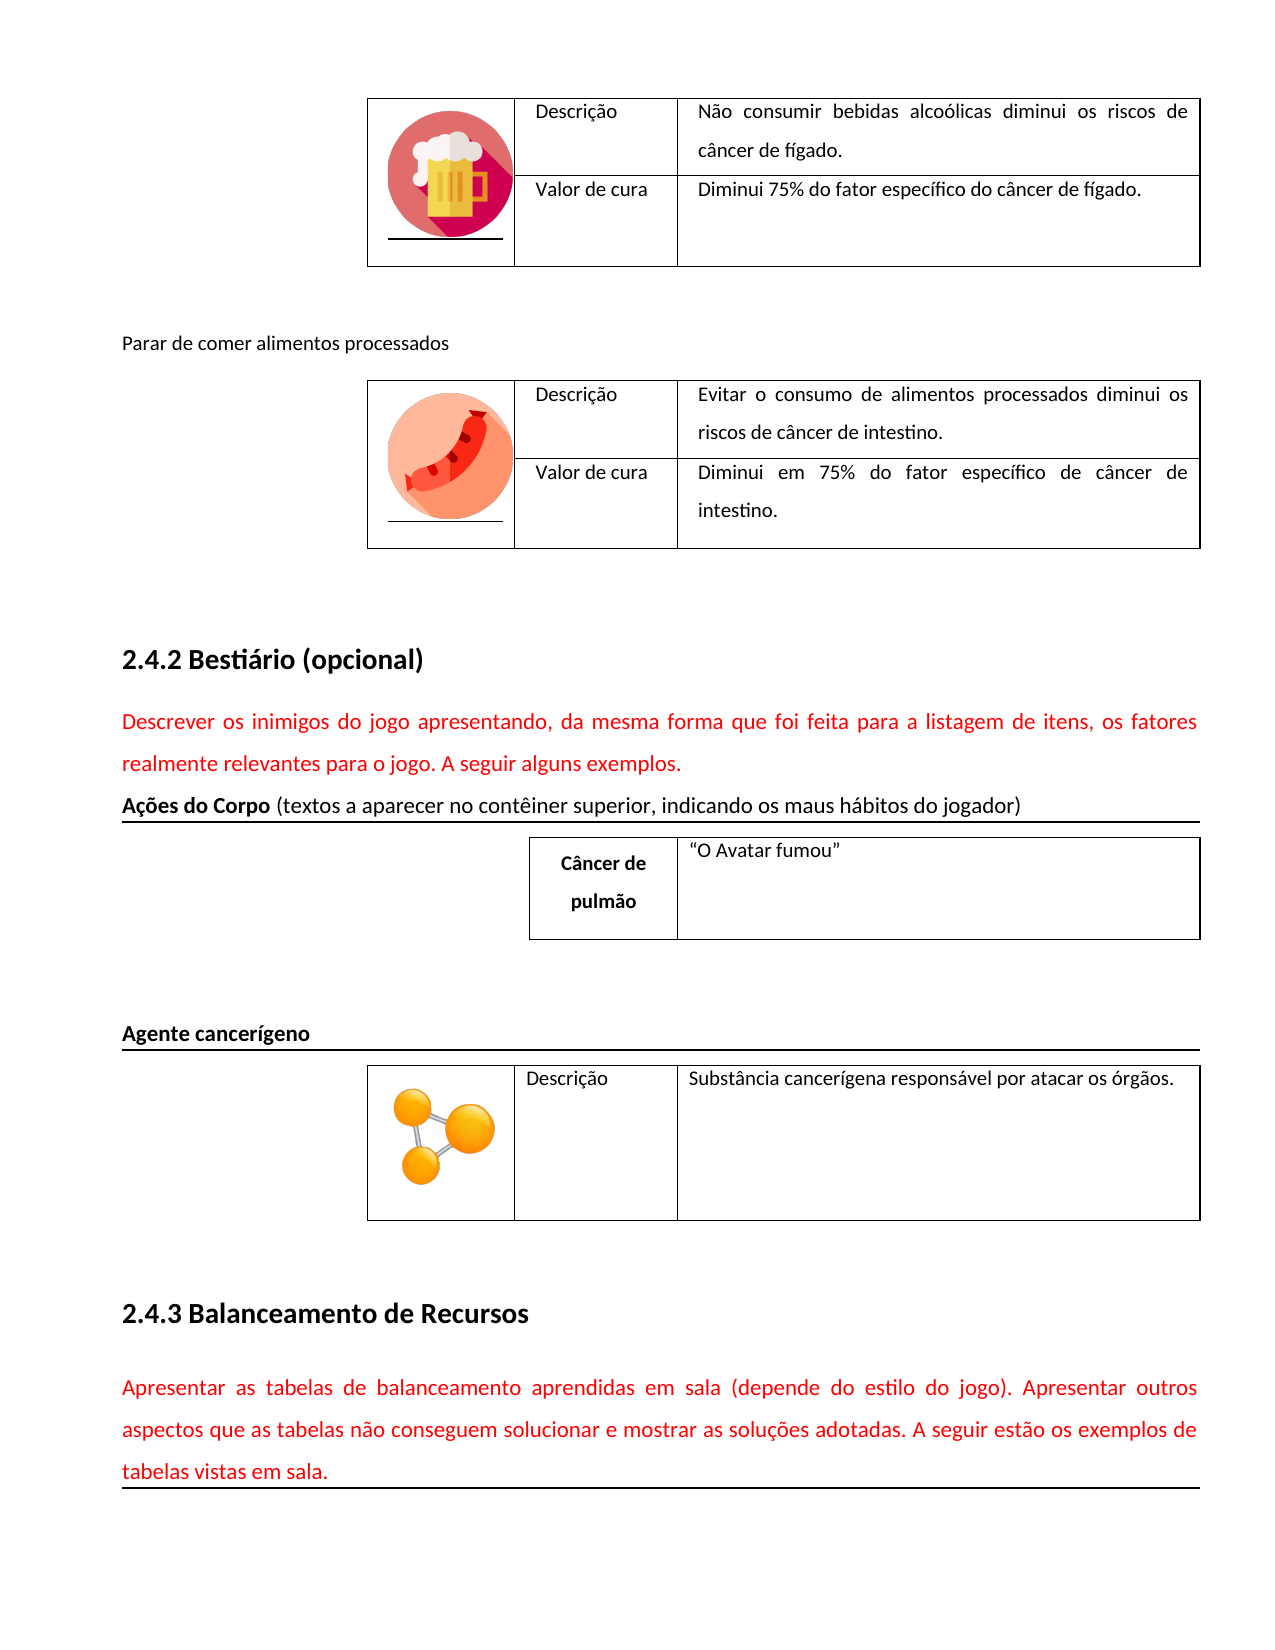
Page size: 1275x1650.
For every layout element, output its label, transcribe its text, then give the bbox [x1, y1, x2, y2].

subtitle 2.4.2 Bestiário (opcional) [122, 641, 1200, 677]
table_cell Diminui 75% do fator específico do câncer de fígado. [678, 176, 1199, 266]
picture [378, 1078, 504, 1195]
table_header “O Avatar fumou” [678, 838, 1199, 939]
text Descrever os inimigos do jogo apresentando, da mesma forma que foi feita para a listagem de itens, os fatores realmente relevantes para o jogo. A seguir alguns exemplos. [122, 707, 1200, 777]
table_cell Valor de cura [515, 459, 677, 548]
table_header Substância cancerígena responsável por atacar os órgãos. [678, 1066, 1199, 1220]
table_header Descrição [515, 99, 677, 175]
table_cell Diminui em 75% do fator específico de câncer de intestino. [678, 459, 1199, 548]
text Parar de comer alimentos processados [122, 330, 1200, 355]
picture [387, 393, 513, 519]
table_header [368, 99, 514, 266]
text Agente cancerígeno [122, 1019, 1200, 1049]
subtitle 2.4.3 Balanceamento de Recursos [122, 1295, 1200, 1330]
table_header Não consumir bebidas alcoólicas diminui os riscos de câncer de fígado. [678, 99, 1199, 175]
table_cell Valor de cura [515, 176, 677, 266]
text Ações do Corpo (textos a aparecer no contêiner superior, indicando os maus hábitos do jogador) [122, 791, 1200, 821]
table_header Descrição [515, 381, 677, 458]
table_header [368, 381, 514, 548]
table_header [368, 1066, 514, 1220]
table_header Evitar o consumo de alimentos processados diminui os riscos de câncer de intestino. [678, 381, 1199, 458]
text Apresentar as tabelas de balanceamento aprendidas em sala (depende do estilo do jogo). Apresentar outros aspectos que as tabelas não conseguem solucionar e mostrar as soluções adotadas. A seguir estão os exemplos de tabelas vistas em sala. [122, 1373, 1200, 1487]
picture [387, 111, 513, 237]
table_header Câncer de pulmão [530, 838, 677, 939]
table_header Descrição [515, 1066, 677, 1220]
